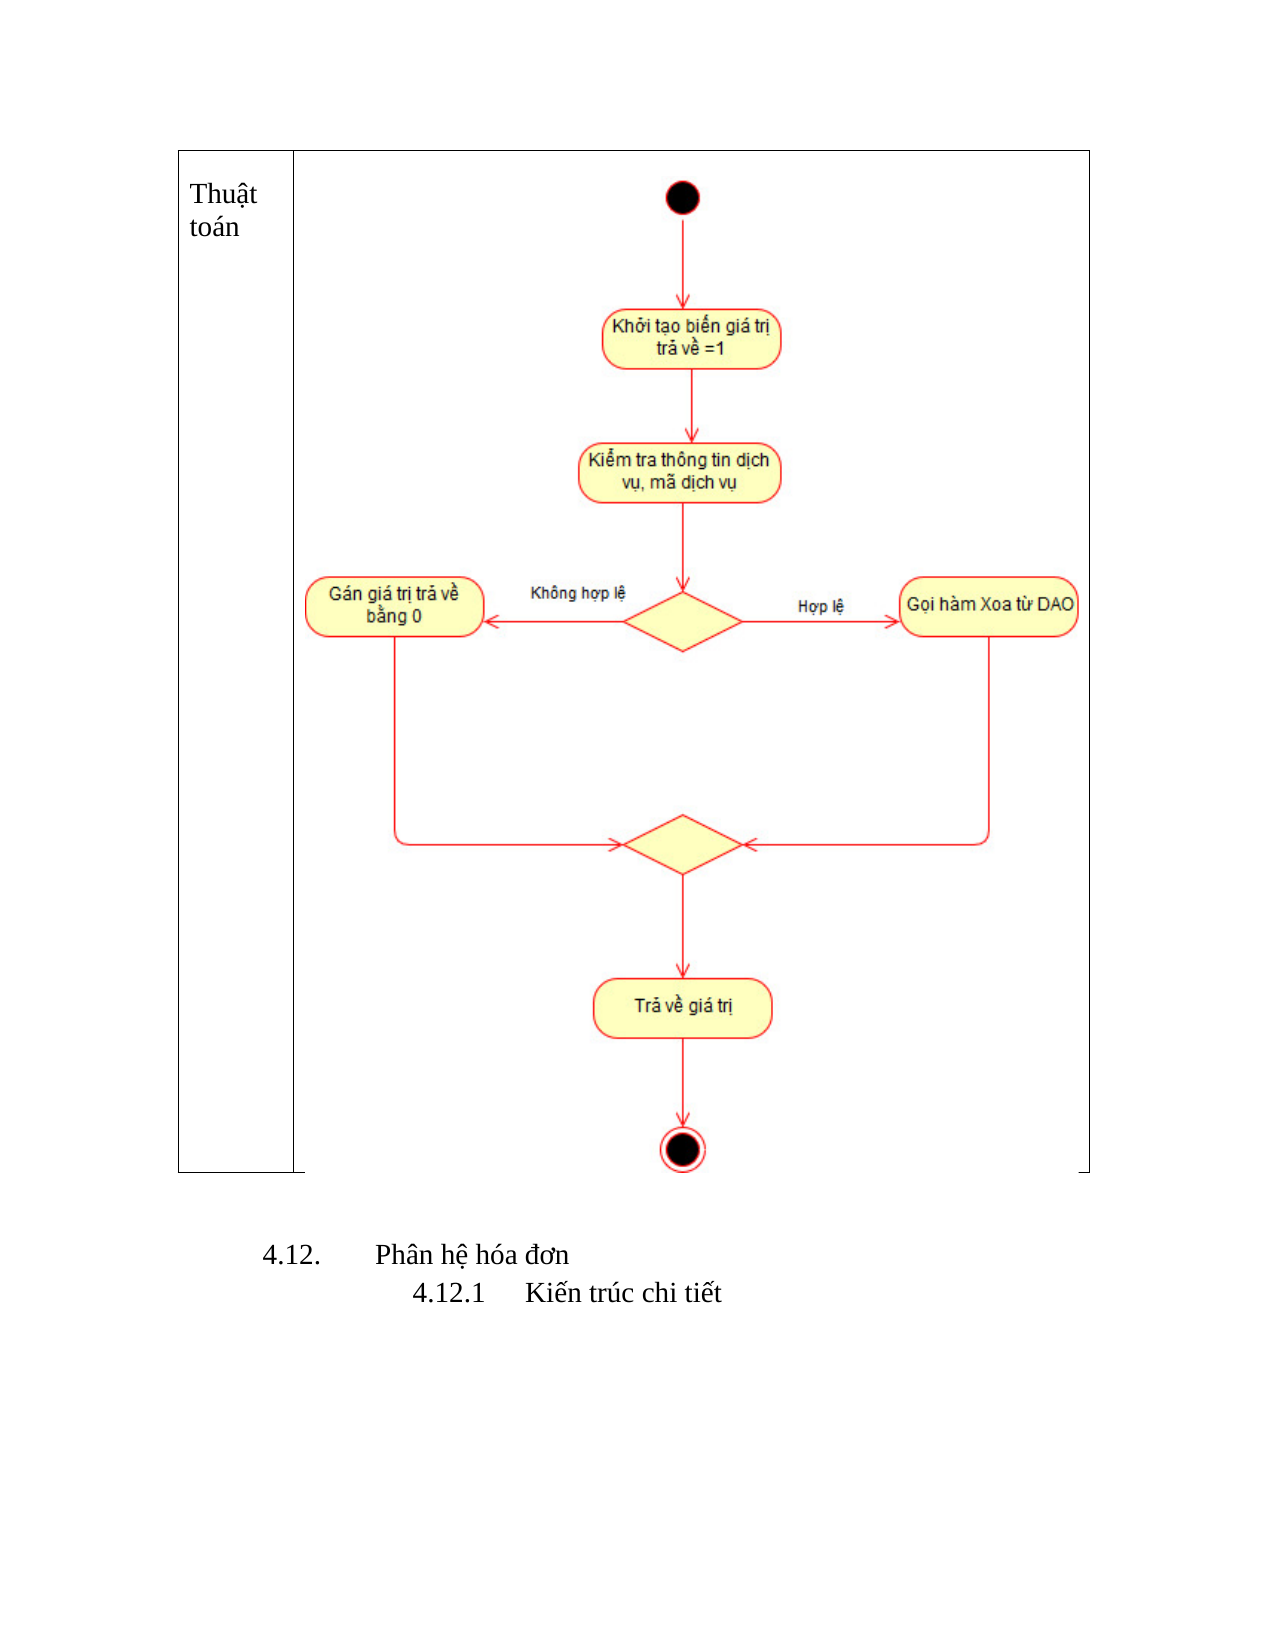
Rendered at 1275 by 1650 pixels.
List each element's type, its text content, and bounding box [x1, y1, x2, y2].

title Phân hệ hóa đơn [262, 1237, 1125, 1270]
table_cell Thuật toán [179, 151, 293, 1172]
table_cell [294, 151, 1089, 1172]
title Kiến trúc chi tiết [412, 1275, 1125, 1309]
picture [305, 176, 1079, 1173]
